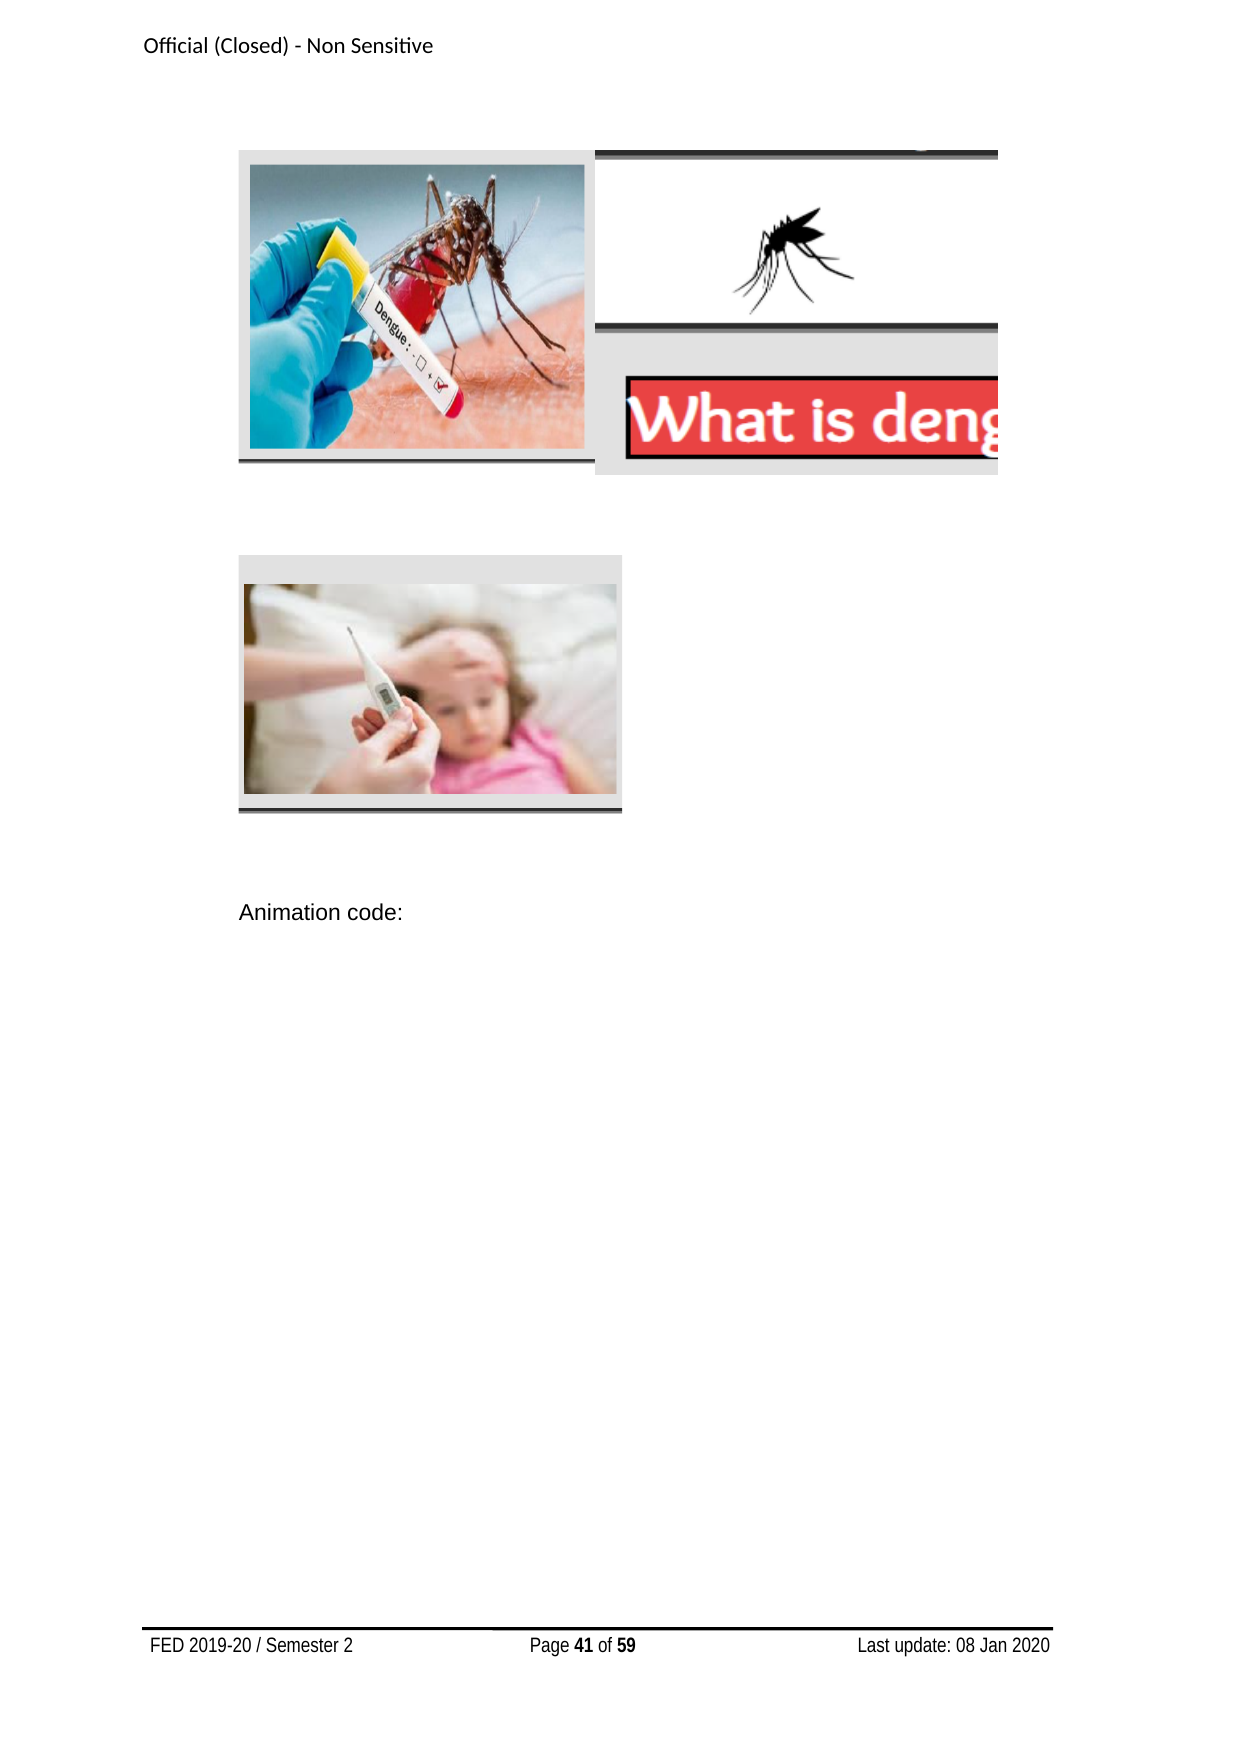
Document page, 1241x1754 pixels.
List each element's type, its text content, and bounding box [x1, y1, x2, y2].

text Animation code: [239, 899, 1053, 925]
picture [238, 555, 623, 830]
picture [238, 150, 998, 475]
